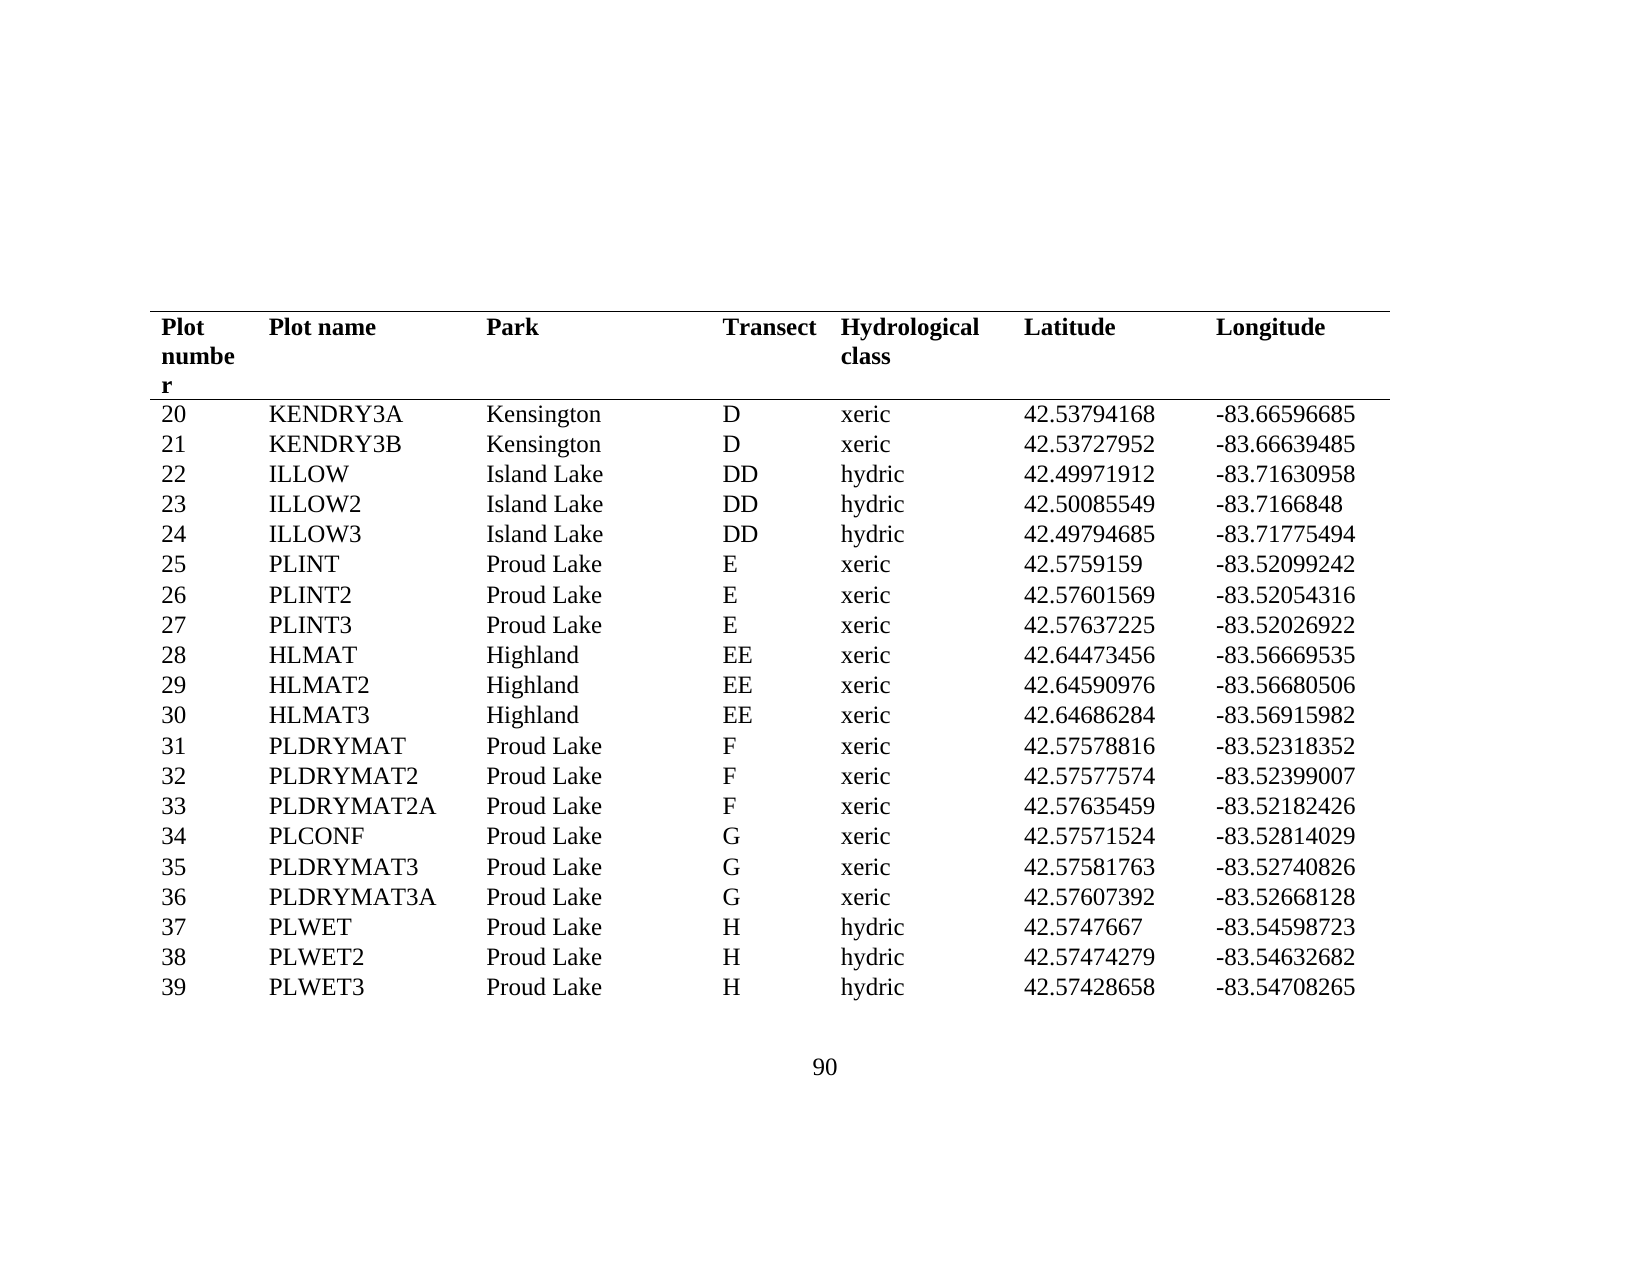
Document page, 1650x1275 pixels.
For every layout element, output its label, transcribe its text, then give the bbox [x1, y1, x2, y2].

table_cell DD [711, 519, 829, 549]
table_cell 42.57607392 [1013, 882, 1204, 912]
table_cell F [711, 791, 829, 821]
table_cell 23 [150, 489, 257, 519]
table_cell 42.53727952 [1013, 429, 1204, 459]
table_cell Proud Lake [475, 550, 711, 580]
table_cell hydric [829, 459, 1013, 489]
table_cell 42.57601569 [1013, 580, 1204, 610]
table_cell PLDRYMAT2 [257, 761, 475, 791]
table_cell F [711, 731, 829, 761]
table_cell ILLOW [257, 459, 475, 489]
table_header Park [475, 312, 711, 398]
table_cell 42.50085549 [1013, 489, 1204, 519]
table_cell -83.66639485 [1205, 429, 1390, 459]
table_cell Proud Lake [475, 791, 711, 821]
table_cell Proud Lake [475, 580, 711, 610]
table_cell 42.57581763 [1013, 852, 1204, 882]
table_cell PLDRYMAT3A [257, 882, 475, 912]
table_cell Kensington [475, 400, 711, 429]
table_cell -83.52399007 [1205, 761, 1390, 791]
table_cell 25 [150, 550, 257, 580]
table_cell xeric [829, 731, 1013, 761]
table_cell 42.53794168 [1013, 400, 1204, 429]
table_cell Proud Lake [475, 852, 711, 882]
table_cell 42.57578816 [1013, 731, 1204, 761]
table_cell xeric [829, 852, 1013, 882]
table_cell Highland [475, 640, 711, 670]
table_cell E [711, 580, 829, 610]
table_cell Proud Lake [475, 973, 711, 1003]
table_cell EE [711, 701, 829, 731]
table_cell H [711, 942, 829, 972]
table_cell 42.64686284 [1013, 701, 1204, 731]
table_cell hydric [829, 489, 1013, 519]
table_cell hydric [829, 973, 1013, 1003]
table_cell -83.56915982 [1205, 701, 1390, 731]
table_cell 39 [150, 973, 257, 1003]
table_header Longitude [1205, 312, 1390, 398]
table_cell G [711, 852, 829, 882]
table_header Latitude [1013, 312, 1204, 398]
table_cell EE [711, 640, 829, 670]
table_cell DD [711, 489, 829, 519]
table_cell 42.5759159 [1013, 550, 1204, 580]
table_cell E [711, 550, 829, 580]
table_cell 42.49971912 [1013, 459, 1204, 489]
table_cell -83.52318352 [1205, 731, 1390, 761]
table_cell 31 [150, 731, 257, 761]
table_cell 42.5747667 [1013, 912, 1204, 942]
table_cell ILLOW2 [257, 489, 475, 519]
table_cell 32 [150, 761, 257, 791]
table_cell PLINT2 [257, 580, 475, 610]
table_cell 42.57577574 [1013, 761, 1204, 791]
table_cell xeric [829, 550, 1013, 580]
table_cell HLMAT3 [257, 701, 475, 731]
table_cell 20 [150, 400, 257, 429]
table_cell PLDRYMAT2A [257, 791, 475, 821]
table_cell -83.56669535 [1205, 640, 1390, 670]
table_cell 42.64590976 [1013, 670, 1204, 701]
table_cell 42.64473456 [1013, 640, 1204, 670]
table_cell Highland [475, 670, 711, 701]
table_cell 42.57571524 [1013, 821, 1204, 852]
table_cell Kensington [475, 429, 711, 459]
table_cell 37 [150, 912, 257, 942]
table_cell xeric [829, 761, 1013, 791]
table_cell PLDRYMAT [257, 731, 475, 761]
table_cell PLINT3 [257, 610, 475, 640]
table_cell -83.71775494 [1205, 519, 1390, 549]
table_cell KENDRY3A [257, 400, 475, 429]
table_cell -83.52099242 [1205, 550, 1390, 580]
table_cell xeric [829, 701, 1013, 731]
table_cell E [711, 610, 829, 640]
table_cell PLWET2 [257, 942, 475, 972]
table_cell hydric [829, 912, 1013, 942]
table_cell 27 [150, 610, 257, 640]
table_cell D [711, 400, 829, 429]
table_cell -83.71630958 [1205, 459, 1390, 489]
table_header Plot number [150, 312, 257, 398]
table_cell 35 [150, 852, 257, 882]
table_cell PLWET3 [257, 973, 475, 1003]
table_cell -83.54708265 [1205, 973, 1390, 1003]
table_header Plot name [257, 312, 475, 398]
table_cell 33 [150, 791, 257, 821]
table_cell 21 [150, 429, 257, 459]
table_cell 34 [150, 821, 257, 852]
table_cell 30 [150, 701, 257, 731]
table_cell Proud Lake [475, 610, 711, 640]
table_cell HLMAT2 [257, 670, 475, 701]
table_cell Proud Lake [475, 882, 711, 912]
table_cell H [711, 973, 829, 1003]
table_cell hydric [829, 942, 1013, 972]
table_cell Island Lake [475, 519, 711, 549]
table_cell 22 [150, 459, 257, 489]
table_cell Proud Lake [475, 731, 711, 761]
table_cell Proud Lake [475, 942, 711, 972]
table_cell 42.57428658 [1013, 973, 1204, 1003]
table_cell xeric [829, 821, 1013, 852]
table_cell 36 [150, 882, 257, 912]
table_cell G [711, 882, 829, 912]
table_cell -83.52740826 [1205, 852, 1390, 882]
table_cell Island Lake [475, 489, 711, 519]
table_cell PLWET [257, 912, 475, 942]
table_cell 38 [150, 942, 257, 972]
table_cell 24 [150, 519, 257, 549]
table_cell -83.56680506 [1205, 670, 1390, 701]
table_cell 26 [150, 580, 257, 610]
table_cell -83.52668128 [1205, 882, 1390, 912]
table_cell -83.66596685 [1205, 400, 1390, 429]
table_header Hydrological class [829, 312, 1013, 398]
table_cell xeric [829, 640, 1013, 670]
table_cell -83.52026922 [1205, 610, 1390, 640]
table_cell -83.52054316 [1205, 580, 1390, 610]
table_cell Highland [475, 701, 711, 731]
table_cell PLCONF [257, 821, 475, 852]
table_cell xeric [829, 670, 1013, 701]
table_cell -83.54632682 [1205, 942, 1390, 972]
table_cell Proud Lake [475, 761, 711, 791]
table_cell -83.52182426 [1205, 791, 1390, 821]
table_cell G [711, 821, 829, 852]
table_cell DD [711, 459, 829, 489]
table_cell F [711, 761, 829, 791]
table_cell -83.54598723 [1205, 912, 1390, 942]
table_cell EE [711, 670, 829, 701]
table_cell 42.57635459 [1013, 791, 1204, 821]
table_cell ILLOW3 [257, 519, 475, 549]
table_cell D [711, 429, 829, 459]
table_cell xeric [829, 400, 1013, 429]
table_cell KENDRY3B [257, 429, 475, 459]
table_cell PLINT [257, 550, 475, 580]
table_cell -83.52814029 [1205, 821, 1390, 852]
table_cell 42.57474279 [1013, 942, 1204, 972]
table_cell PLDRYMAT3 [257, 852, 475, 882]
table_cell xeric [829, 791, 1013, 821]
table_cell xeric [829, 429, 1013, 459]
table_cell hydric [829, 519, 1013, 549]
table_cell xeric [829, 580, 1013, 610]
table_cell H [711, 912, 829, 942]
table_cell 42.49794685 [1013, 519, 1204, 549]
table_cell Proud Lake [475, 821, 711, 852]
table_cell Island Lake [475, 459, 711, 489]
table_header Transect [711, 312, 829, 398]
table_cell xeric [829, 610, 1013, 640]
table_cell 29 [150, 670, 257, 701]
table_cell -83.7166848 [1205, 489, 1390, 519]
table_cell Proud Lake [475, 912, 711, 942]
table_cell HLMAT [257, 640, 475, 670]
table_cell 42.57637225 [1013, 610, 1204, 640]
table_cell 28 [150, 640, 257, 670]
table_cell xeric [829, 882, 1013, 912]
